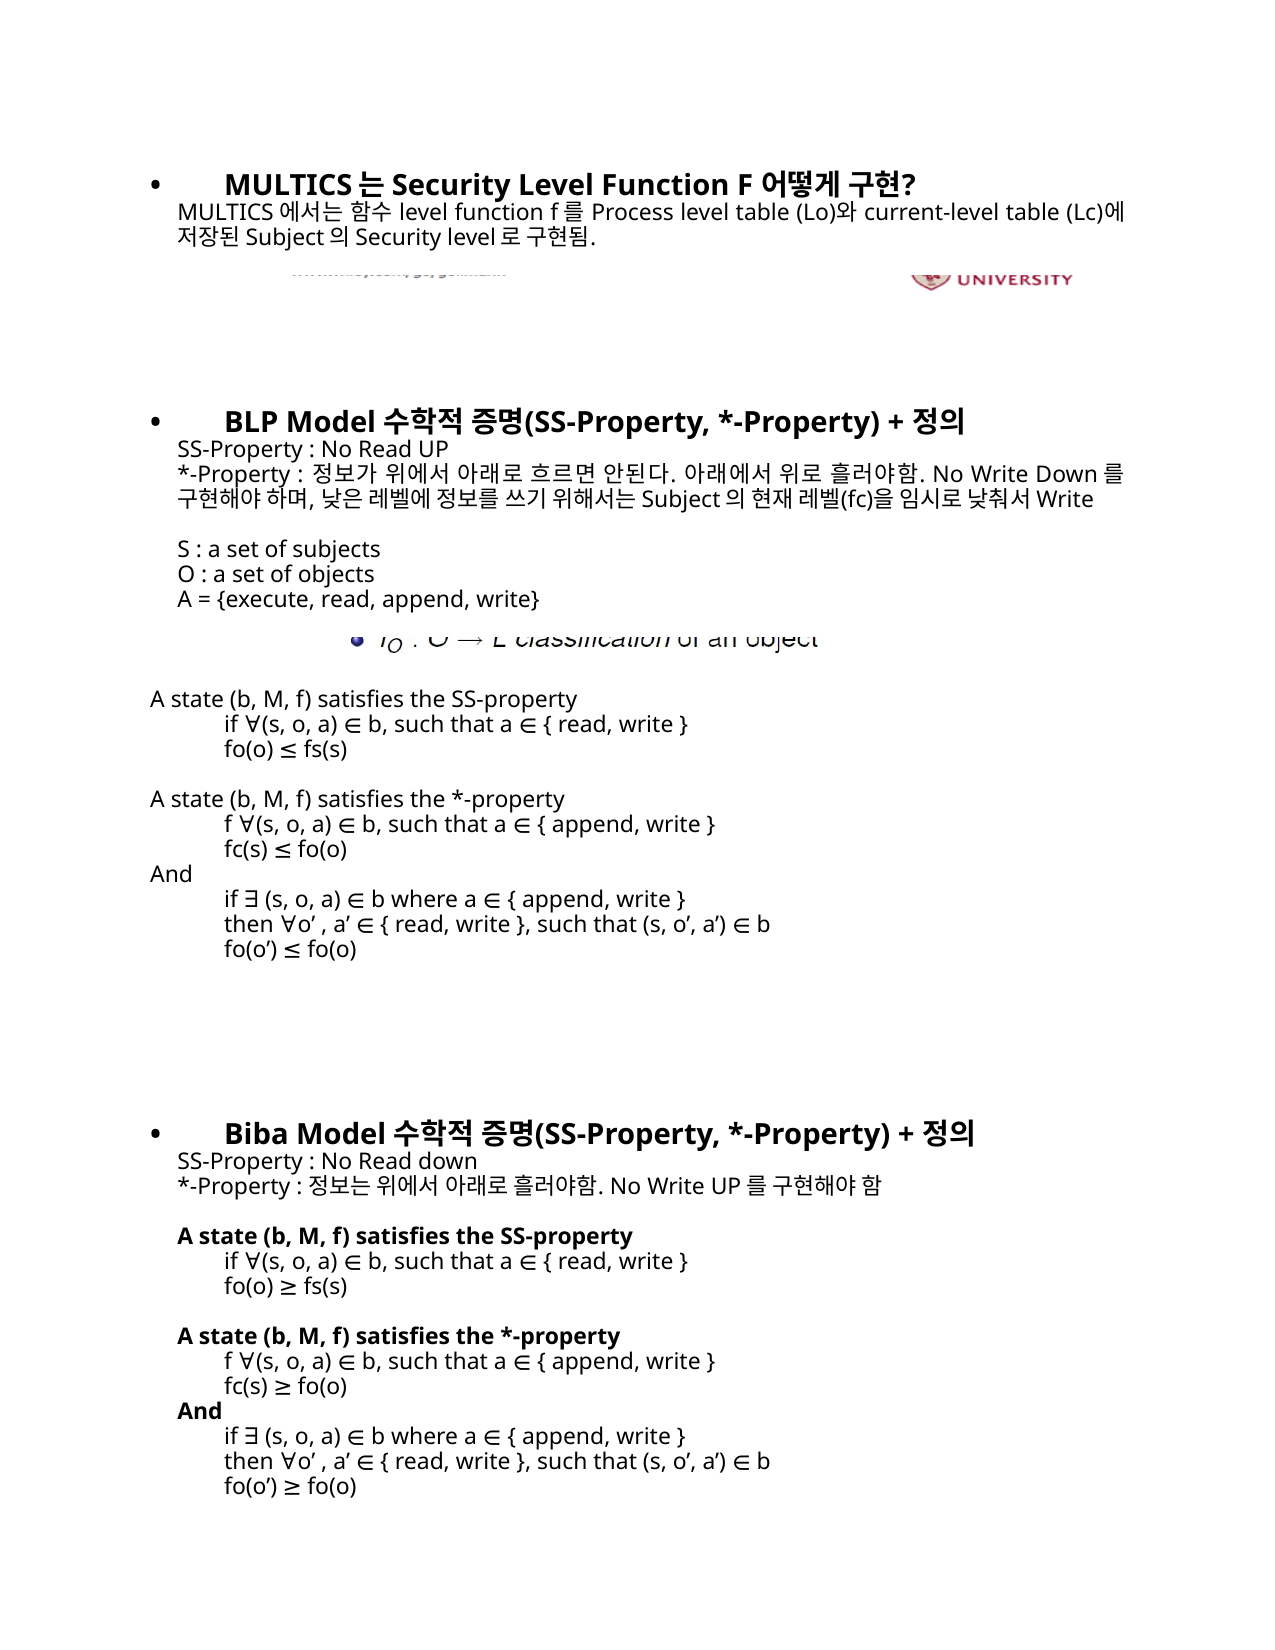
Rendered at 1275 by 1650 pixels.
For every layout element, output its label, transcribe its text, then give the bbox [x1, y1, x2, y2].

text A state (b, M, f) satisfies the SS-property [177, 1224, 1125, 1249]
text then ∀o’ , a’ ∈ { read, write }, such that (s, o’, a’) ∈ b [150, 912, 1125, 937]
text And [150, 862, 1125, 887]
text SS-Property : No Read down [177, 1149, 1125, 1174]
text if ∃ (s, o, a) ∈ b where a ∈ { append, write } [177, 1424, 1125, 1449]
text And [177, 1399, 1125, 1424]
text if ∀(s, o, a) ∈ b, such that a ∈ { read, write } [150, 712, 1125, 737]
list BLP Model 수학적 증명(SS-Property, *-Property) + 정의 [150, 412, 529, 437]
text *-Property : 정보가 위에서 아래로 흐르면 안된다. 아래에서 위로 흘러야함. No Write Down를 구현해야 하며, 낮은 레벨에 정보를 쓰기 위해서는 Subject의 현재 레벨(fc)을 임시로 낮춰서 Write [177, 462, 1125, 512]
text fo(o’) ≥ fo(o) [177, 1474, 1125, 1499]
text S : a set of subjects [177, 537, 1125, 562]
list Biba Model 수학적 증명(SS-Property, *-Property) + 정의 [539, 1124, 885, 1149]
text A state (b, M, f) satisfies the *-property [177, 1324, 1125, 1349]
text fc(s) ≥ fo(o) [177, 1374, 1125, 1399]
text MULTICS에서는 함수 level function f를 Process level table (Lo)와 current-level table (Lc)에 저장된 Subject의 Security level로 구현됨. [177, 200, 1125, 250]
text fo(o) ≥ fs(s) [177, 1274, 1125, 1299]
list Biba Model 수학적 증명(SS-Property, *-Property) + 정의 [150, 1124, 539, 1149]
text fo(o’) ≤ fo(o) [150, 937, 1125, 962]
text SS-Property : No Read UP [177, 437, 1125, 462]
list BLP Model 수학적 증명(SS-Property, *-Property) + 정의 [875, 412, 1125, 437]
list MULTICS는 Security Level Function F 어떻게 구현? [150, 175, 1125, 200]
text f ∀(s, o, a) ∈ b, such that a ∈ { append, write } [150, 812, 1125, 837]
text O : a set of objects [177, 562, 1125, 587]
text A state (b, M, f) satisfies the *-property [150, 787, 1125, 812]
text fo(o) ≤ fs(s) [150, 737, 1125, 762]
text f ∀(s, o, a) ∈ b, such that a ∈ { append, write } [177, 1349, 1125, 1374]
list BLP Model 수학적 증명(SS-Property, *-Property) + 정의 [529, 412, 875, 437]
text A = {execute, read, append, write} [177, 587, 1125, 612]
text A state (b, M, f) satisfies the SS-property [150, 687, 1125, 712]
text if ∃ (s, o, a) ∈ b where a ∈ { append, write } [150, 887, 1125, 912]
text if ∀(s, o, a) ∈ b, such that a ∈ { read, write } [177, 1249, 1125, 1274]
text *-Property : 정보는 위에서 아래로 흘러야함. No Write UP를 구현해야 함 [177, 1174, 1125, 1199]
list Biba Model 수학적 증명(SS-Property, *-Property) + 정의 [885, 1124, 1125, 1149]
text then ∀o’ , a’ ∈ { read, write }, such that (s, o’, a’) ∈ b [177, 1449, 1125, 1474]
text fc(s) ≤ fo(o) [150, 837, 1125, 862]
